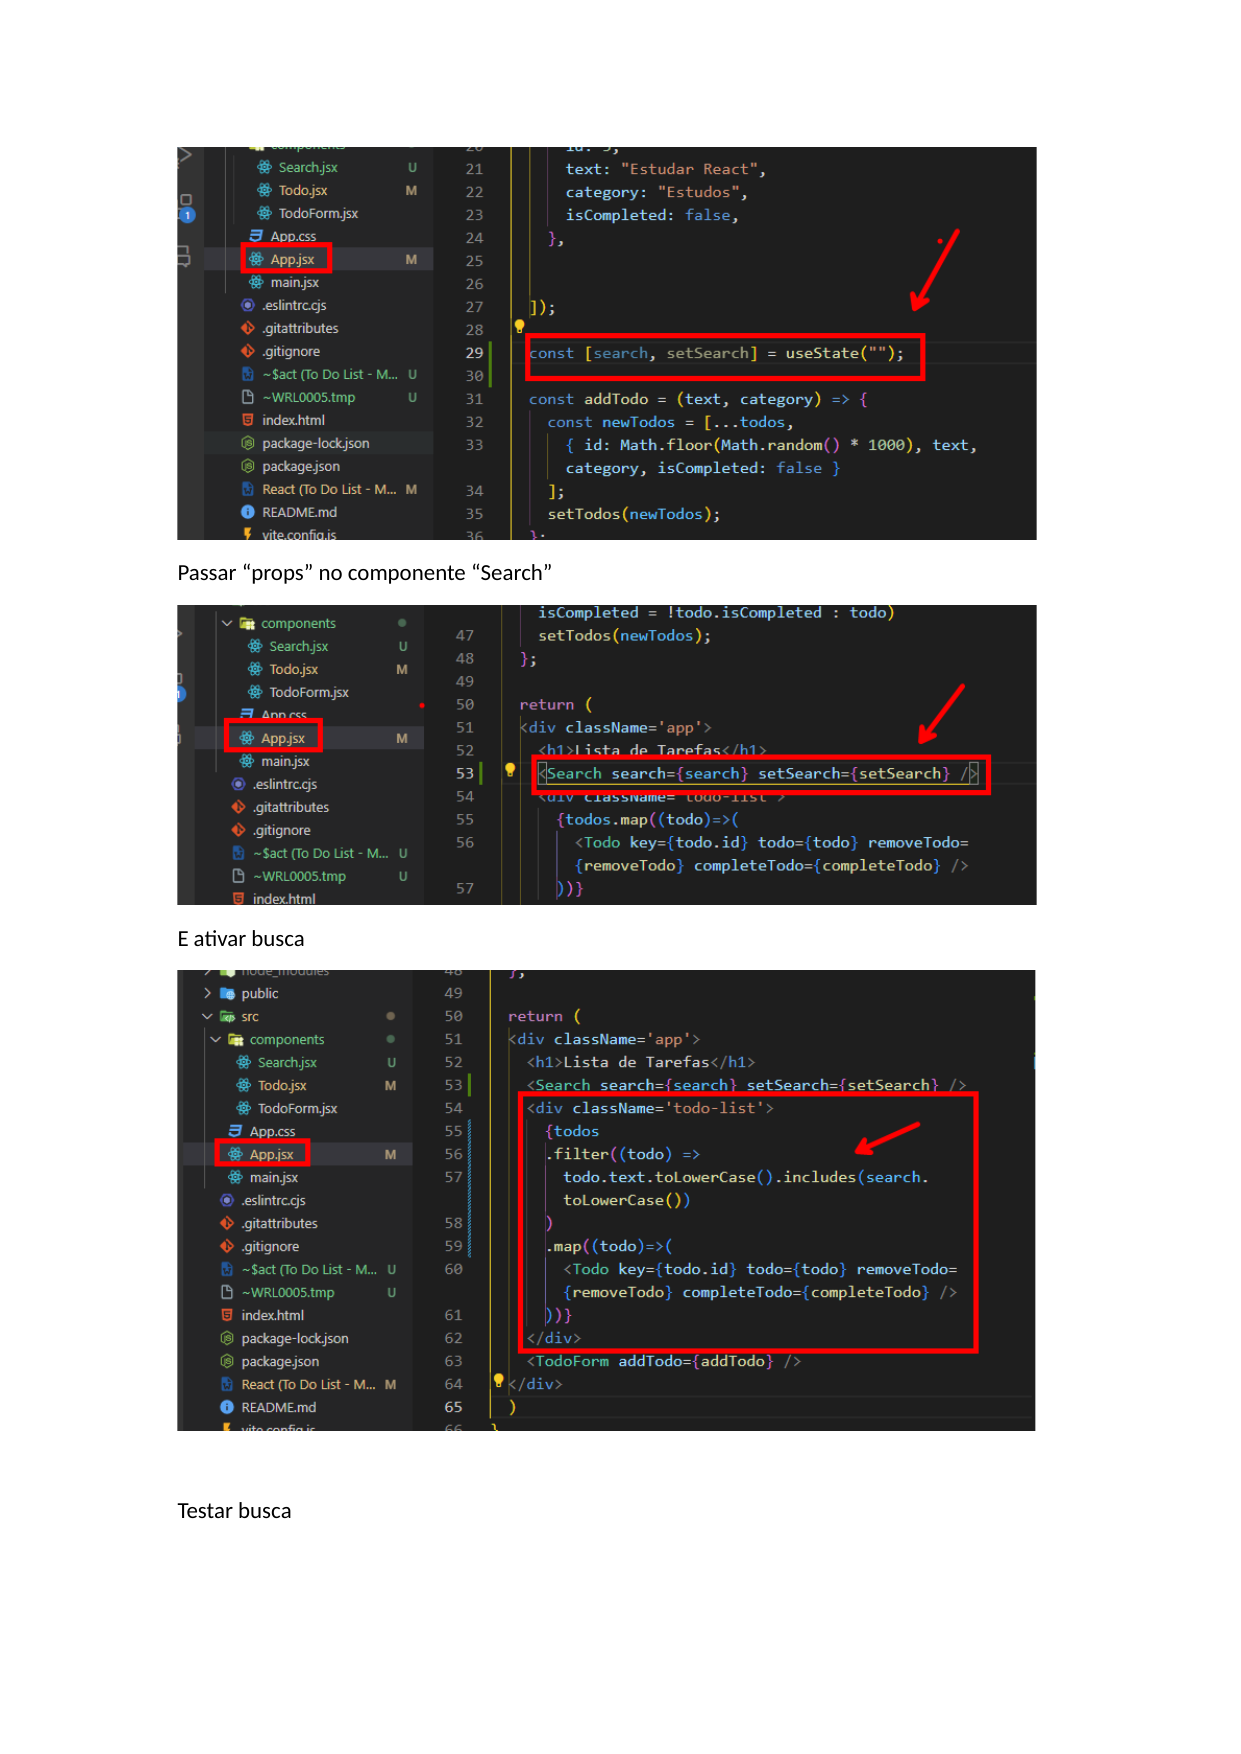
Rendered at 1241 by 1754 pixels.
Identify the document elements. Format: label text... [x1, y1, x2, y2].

picture [177, 605, 1037, 905]
text Testar busca [177, 1496, 1063, 1524]
picture [177, 970, 1036, 1431]
text E ativar busca [177, 924, 1063, 952]
text Passar “props” no componente “Search” [177, 558, 1063, 586]
picture [177, 147, 1037, 540]
